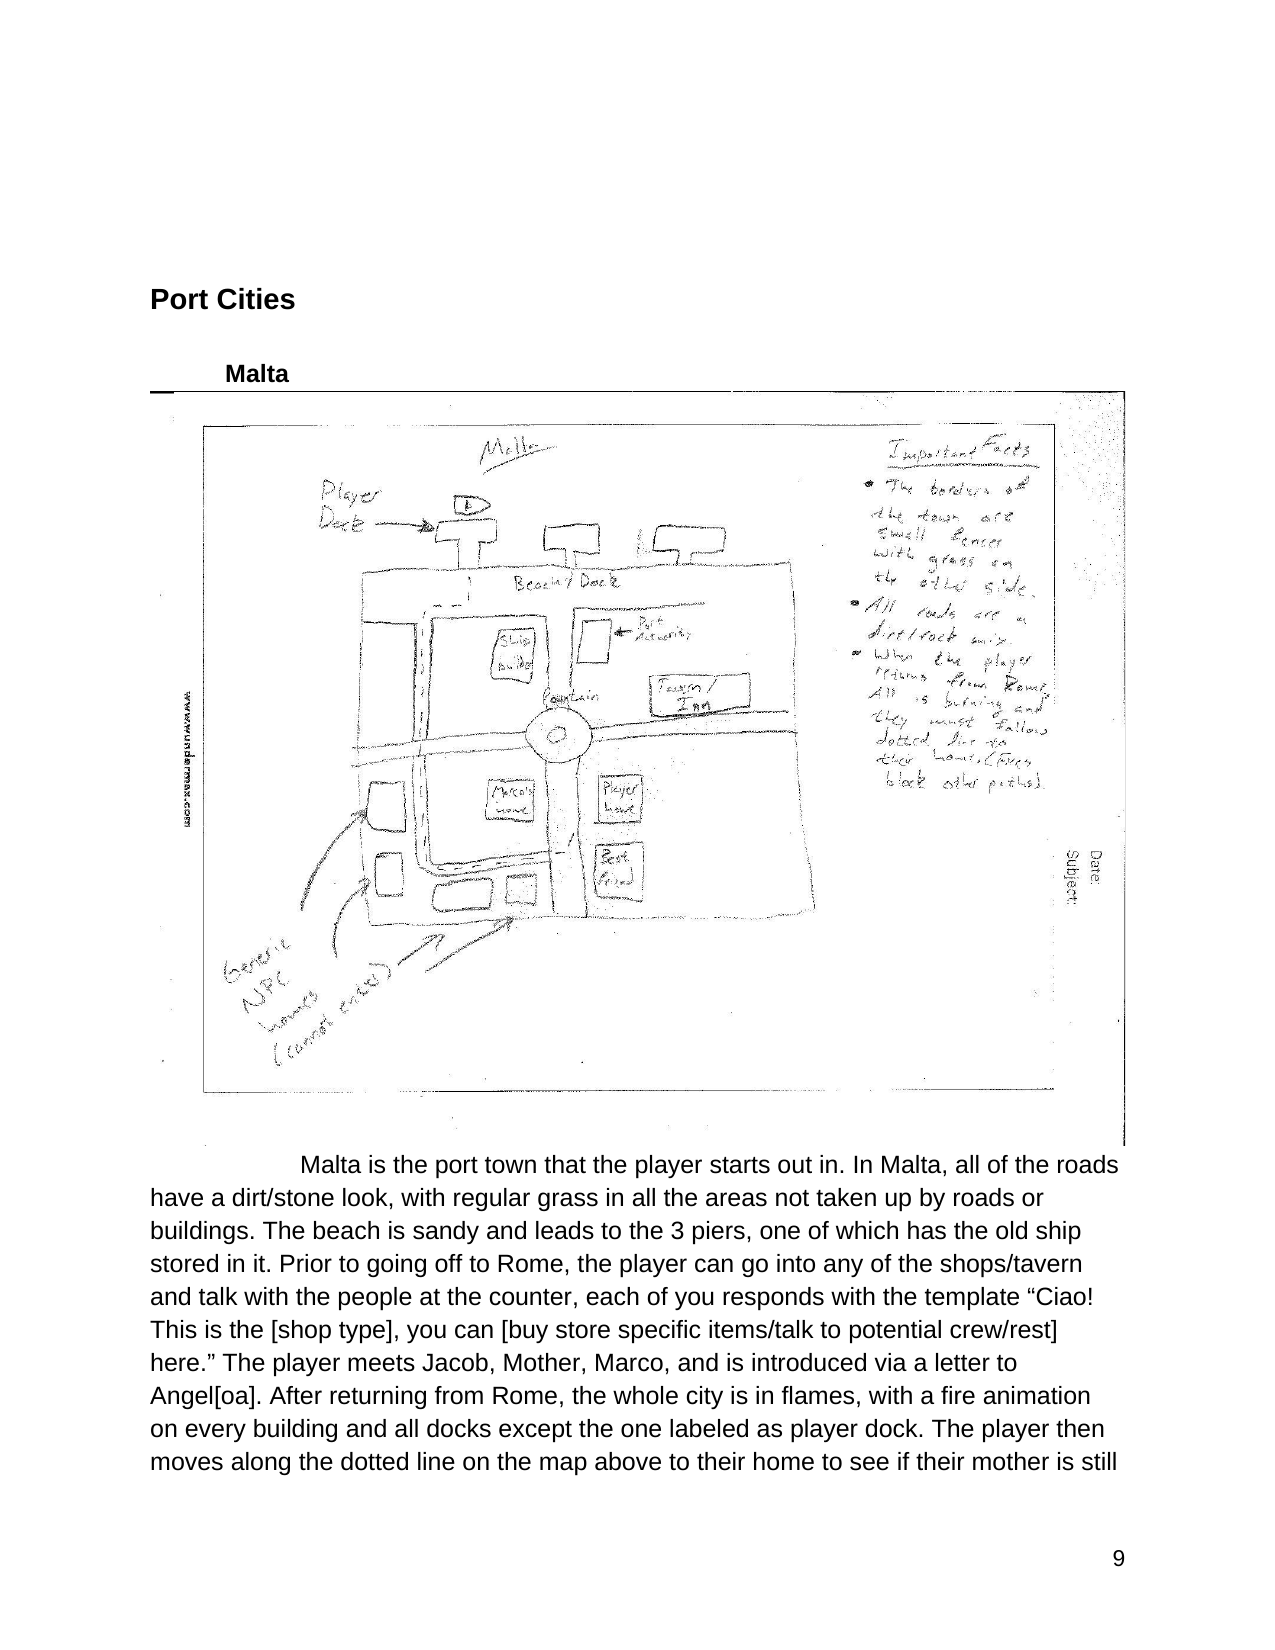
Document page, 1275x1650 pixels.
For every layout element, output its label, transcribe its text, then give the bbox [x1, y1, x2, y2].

text Port Cities [150, 282, 1125, 316]
text Malta [150, 359, 1125, 391]
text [150, 1150, 1125, 1476]
picture [150, 391, 1125, 1146]
